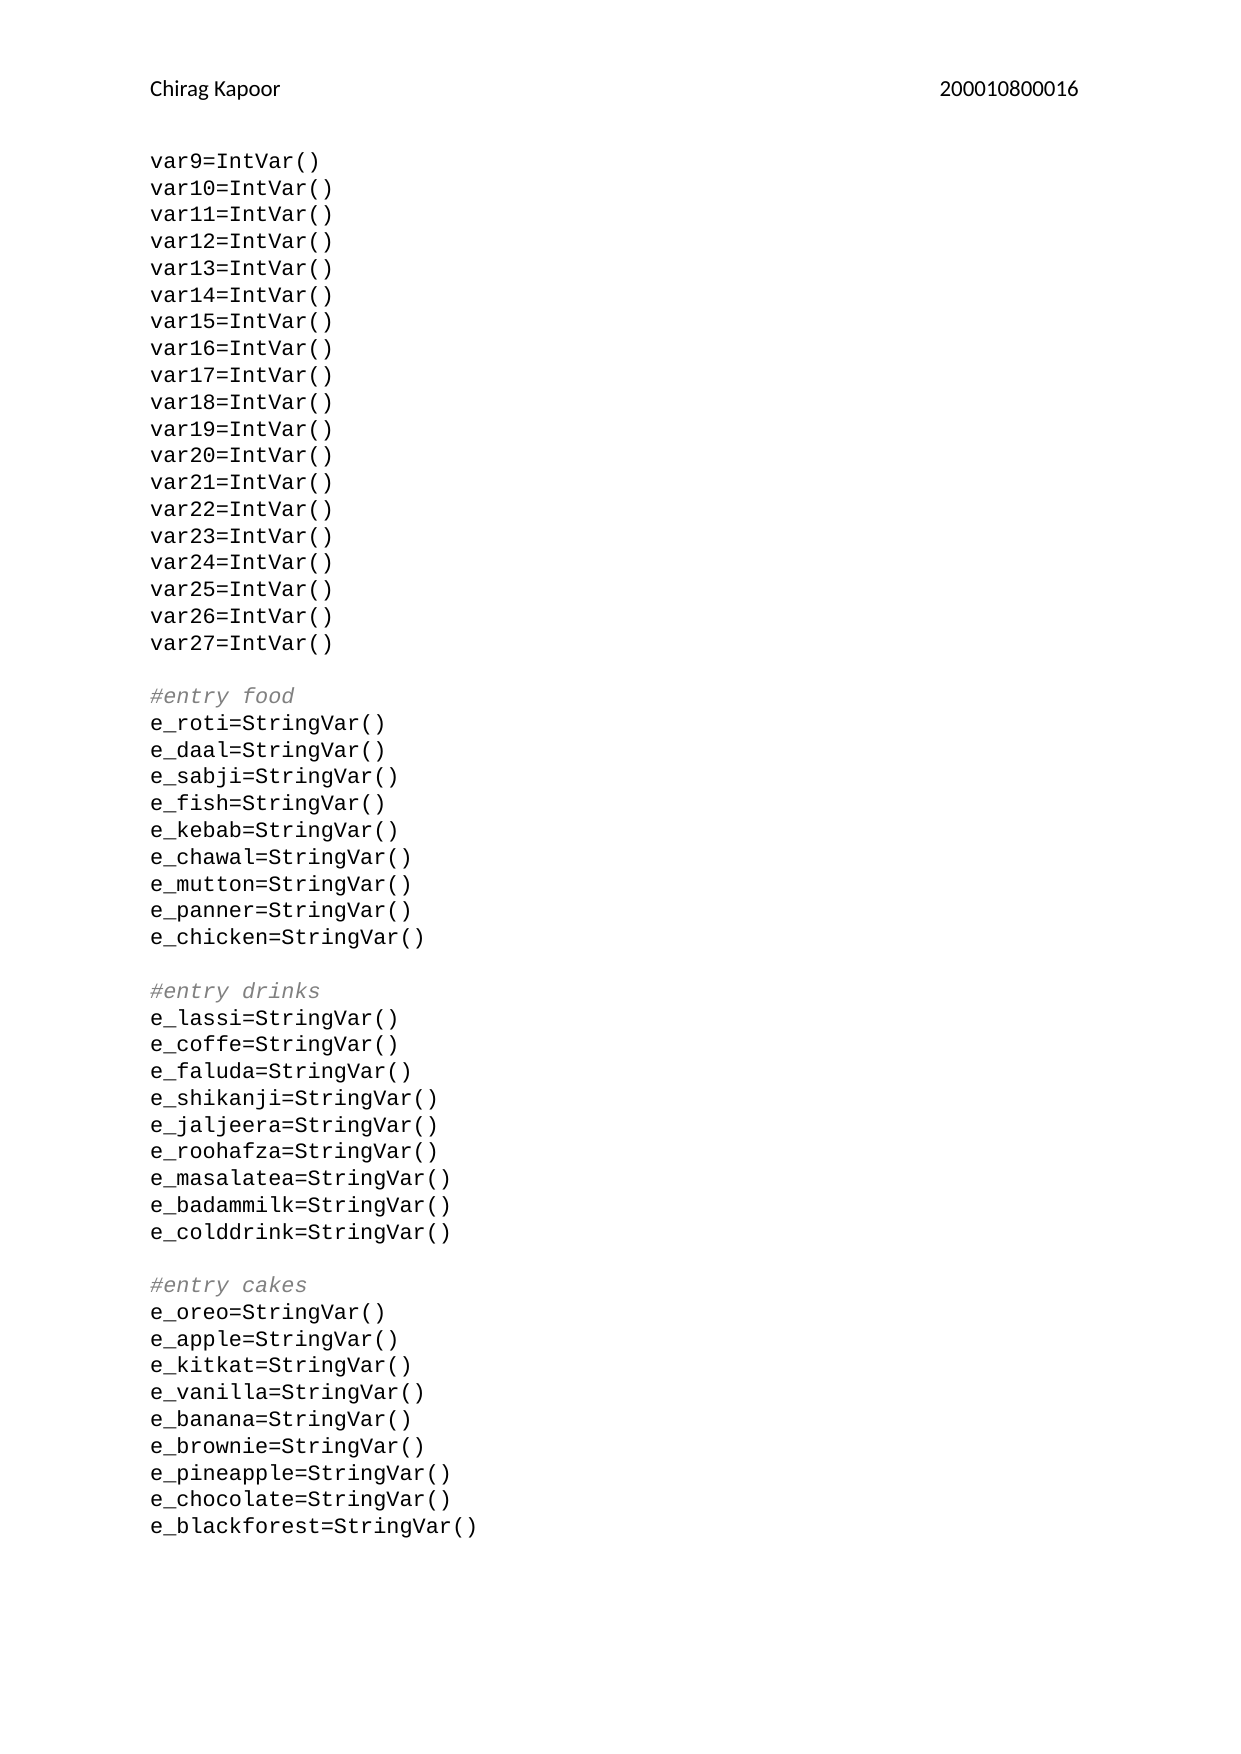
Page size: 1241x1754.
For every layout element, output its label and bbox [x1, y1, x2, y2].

text [150, 150, 1090, 1594]
